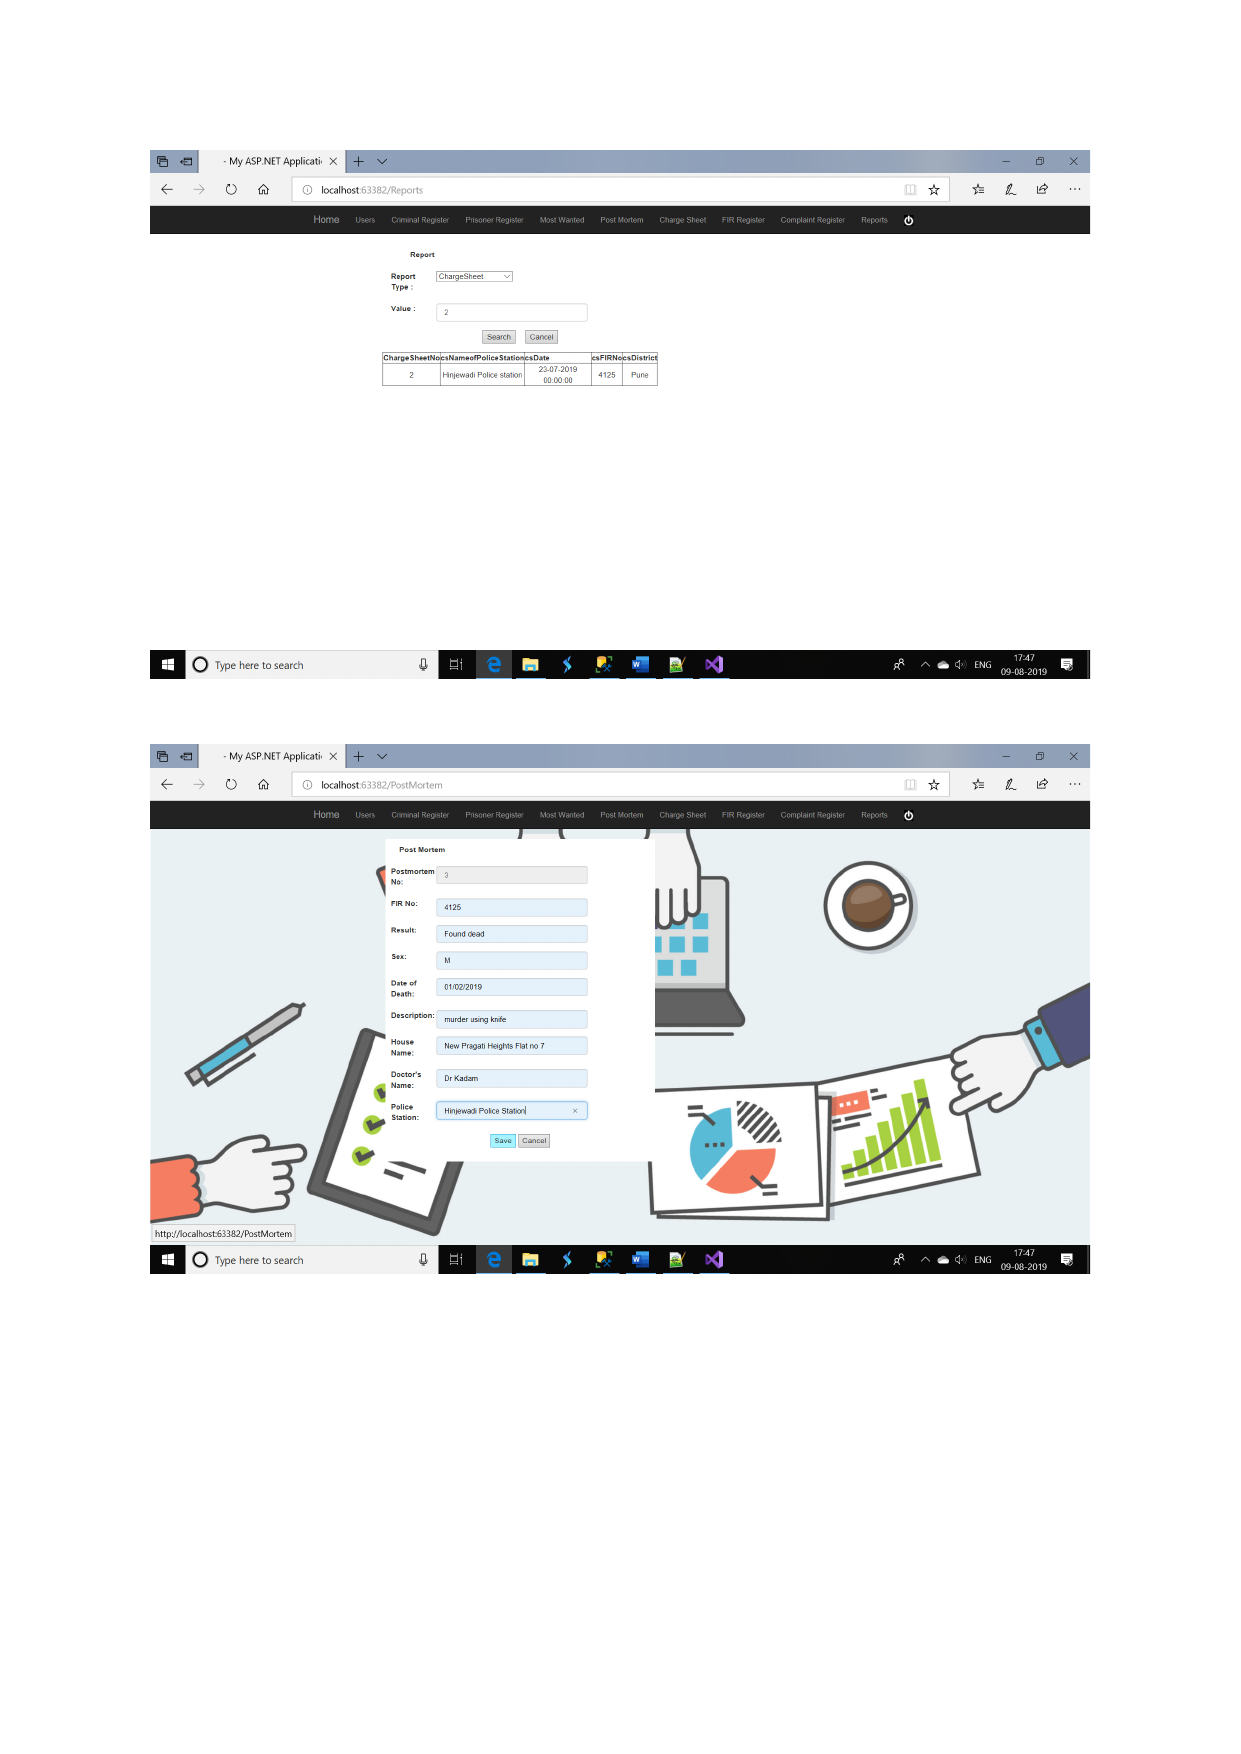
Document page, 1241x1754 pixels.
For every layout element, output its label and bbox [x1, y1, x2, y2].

picture [150, 744, 1091, 1274]
picture [150, 150, 1091, 679]
